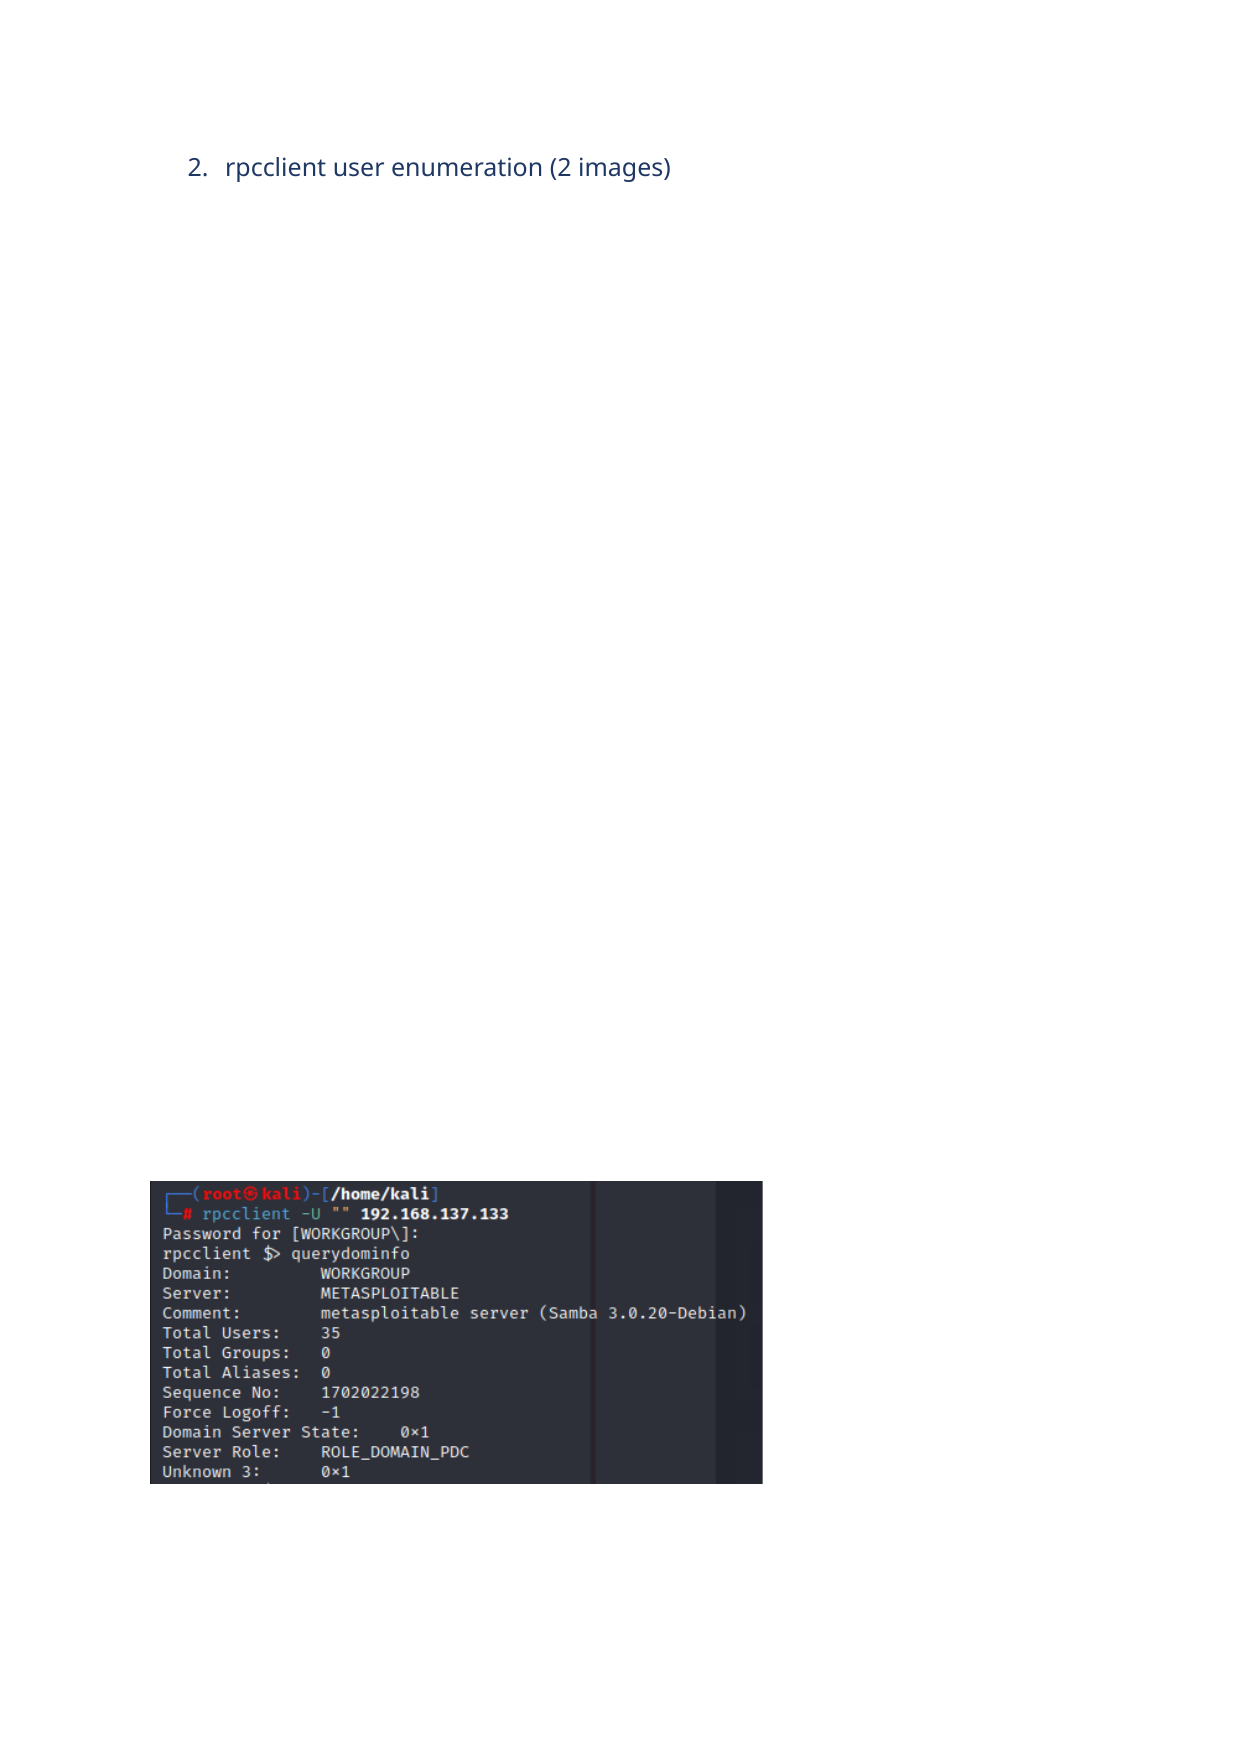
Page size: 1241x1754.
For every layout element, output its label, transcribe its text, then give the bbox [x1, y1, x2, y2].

subtitle rpcclient user enumeration (2 images) [187, 150, 1090, 184]
picture [150, 1181, 763, 1484]
